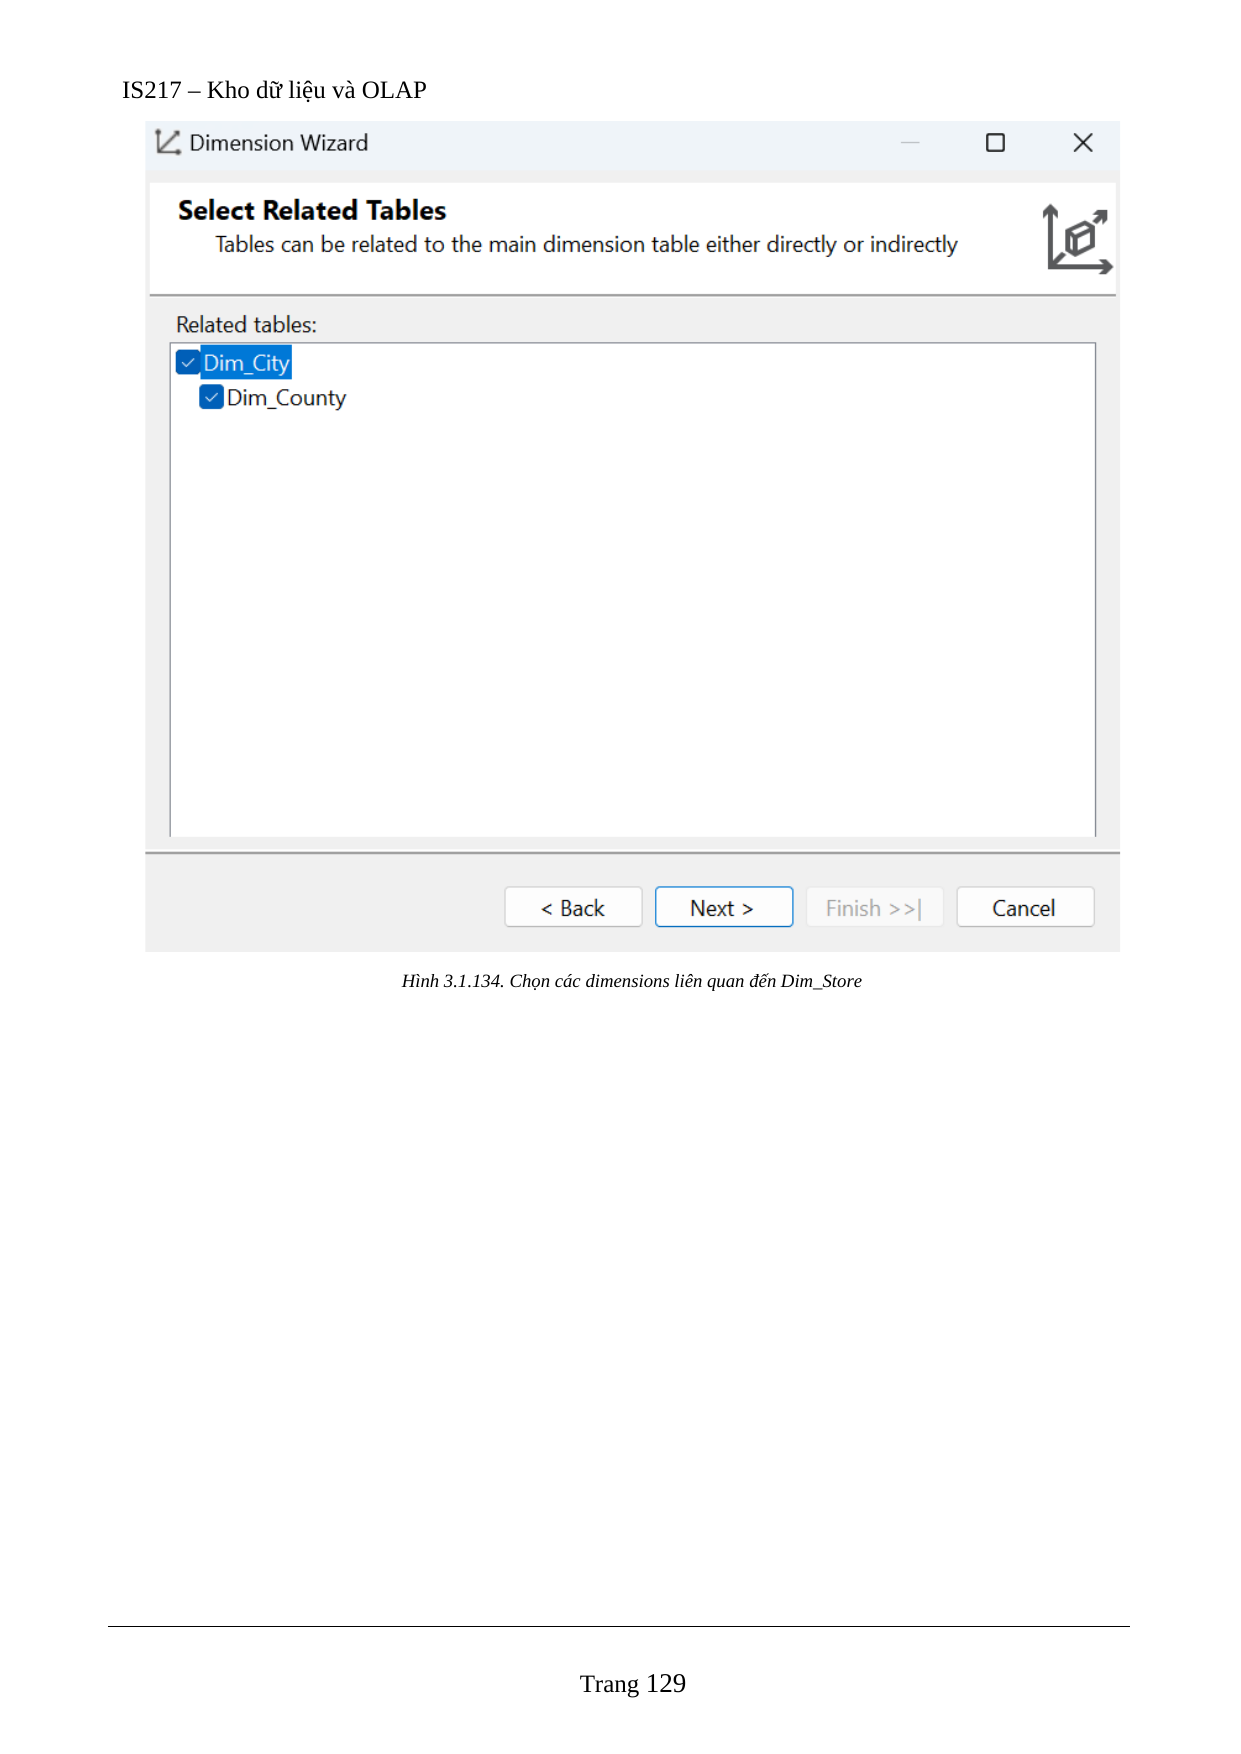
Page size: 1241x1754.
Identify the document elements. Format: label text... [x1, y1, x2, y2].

picture [145, 121, 1121, 952]
